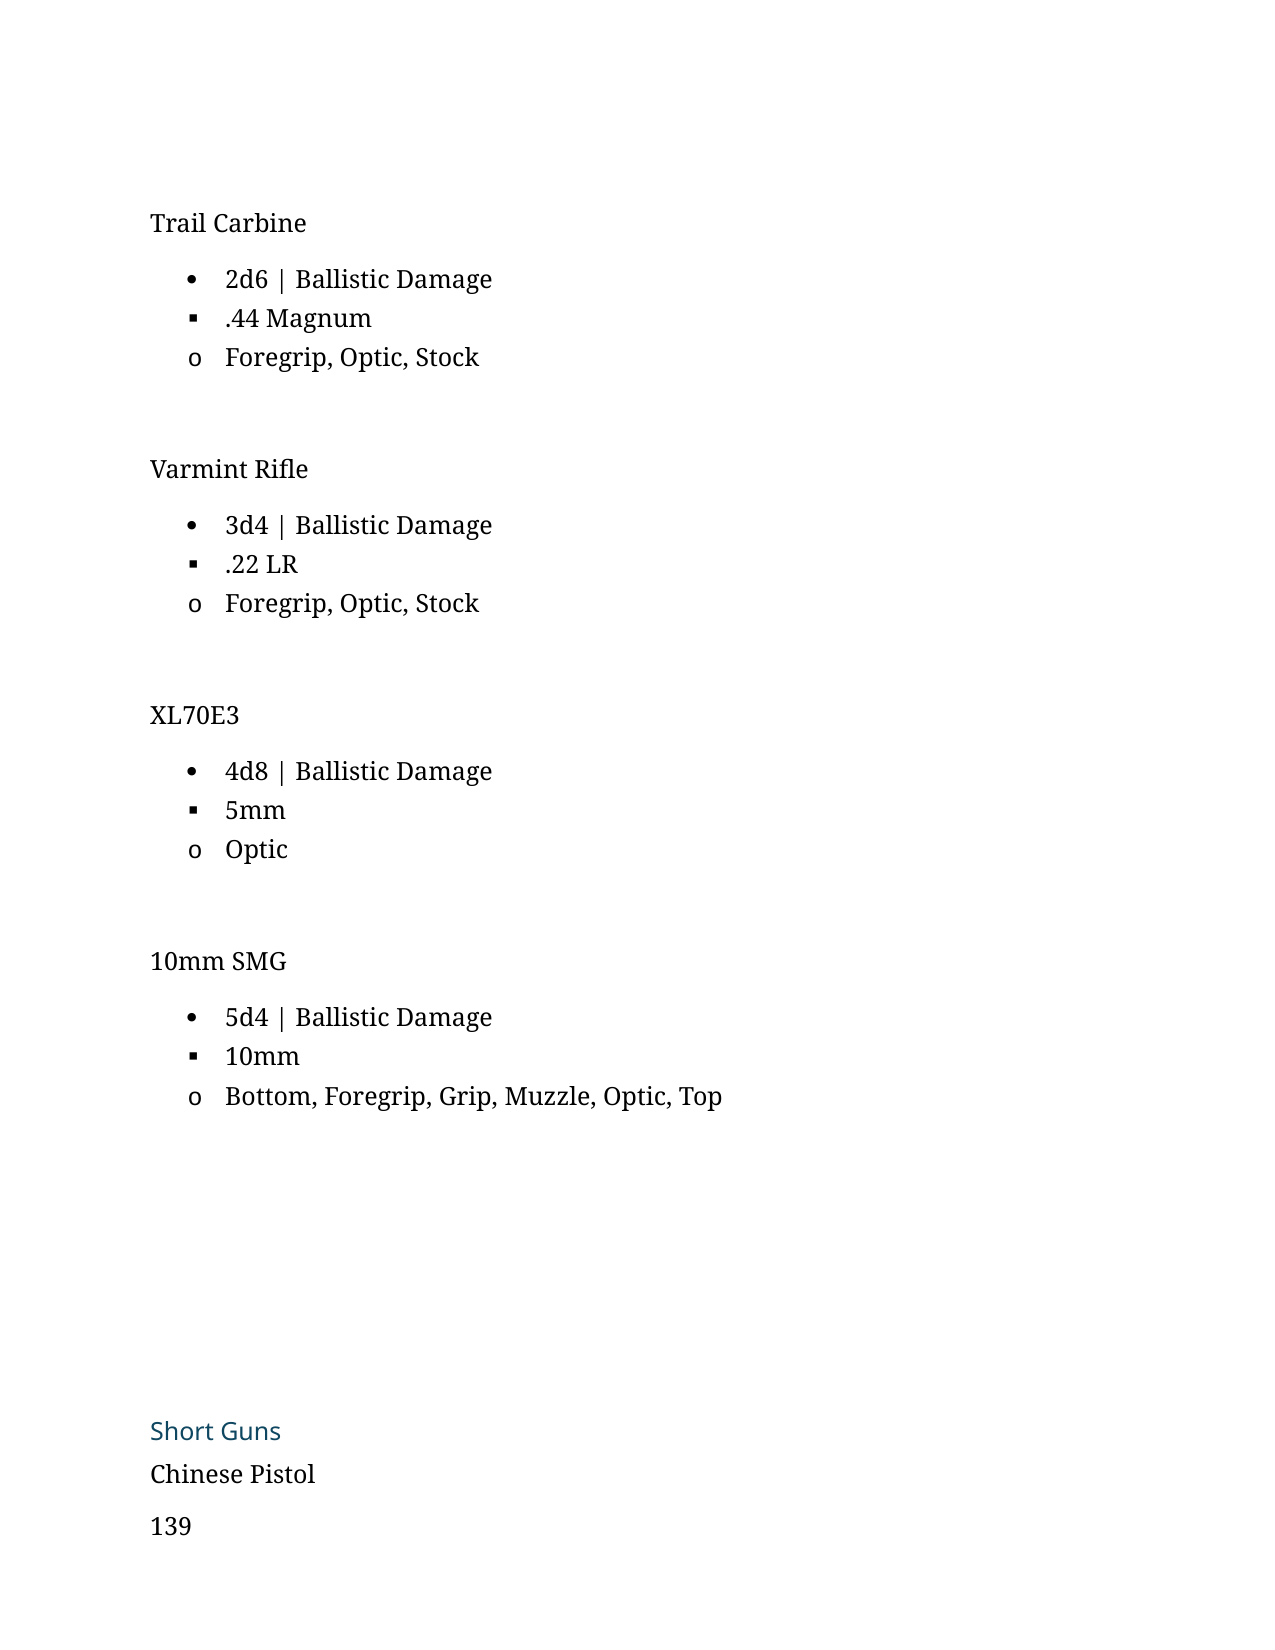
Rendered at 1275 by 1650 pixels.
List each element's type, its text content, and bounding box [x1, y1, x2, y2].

text XL70E3 [150, 698, 1125, 732]
list Foregrip, Optic, Stock [187, 340, 1125, 374]
text Trail Carbine [150, 206, 1125, 240]
list .44 Magnum [187, 301, 1125, 335]
list 5d4 | Ballistic Damage [187, 1000, 1125, 1034]
list 2d6 | Ballistic Damage [187, 262, 1125, 296]
list Optic [187, 832, 1125, 866]
text Chinese Pistol [150, 1457, 1125, 1491]
list 4d8 | Ballistic Damage [187, 754, 1125, 788]
subtitle Short Guns [150, 1413, 1125, 1447]
list 10mm [187, 1039, 1125, 1073]
list .22 LR [187, 547, 1125, 581]
list Bottom, Foregrip, Grip, Muzzle, Optic, Top [187, 1078, 1125, 1112]
text Varmint Rifle [150, 452, 1125, 486]
text 10mm SMG [150, 944, 1125, 978]
list 3d4 | Ballistic Damage [187, 508, 1125, 542]
list 5mm [187, 793, 1125, 827]
list Foregrip, Optic, Stock [187, 586, 1125, 620]
